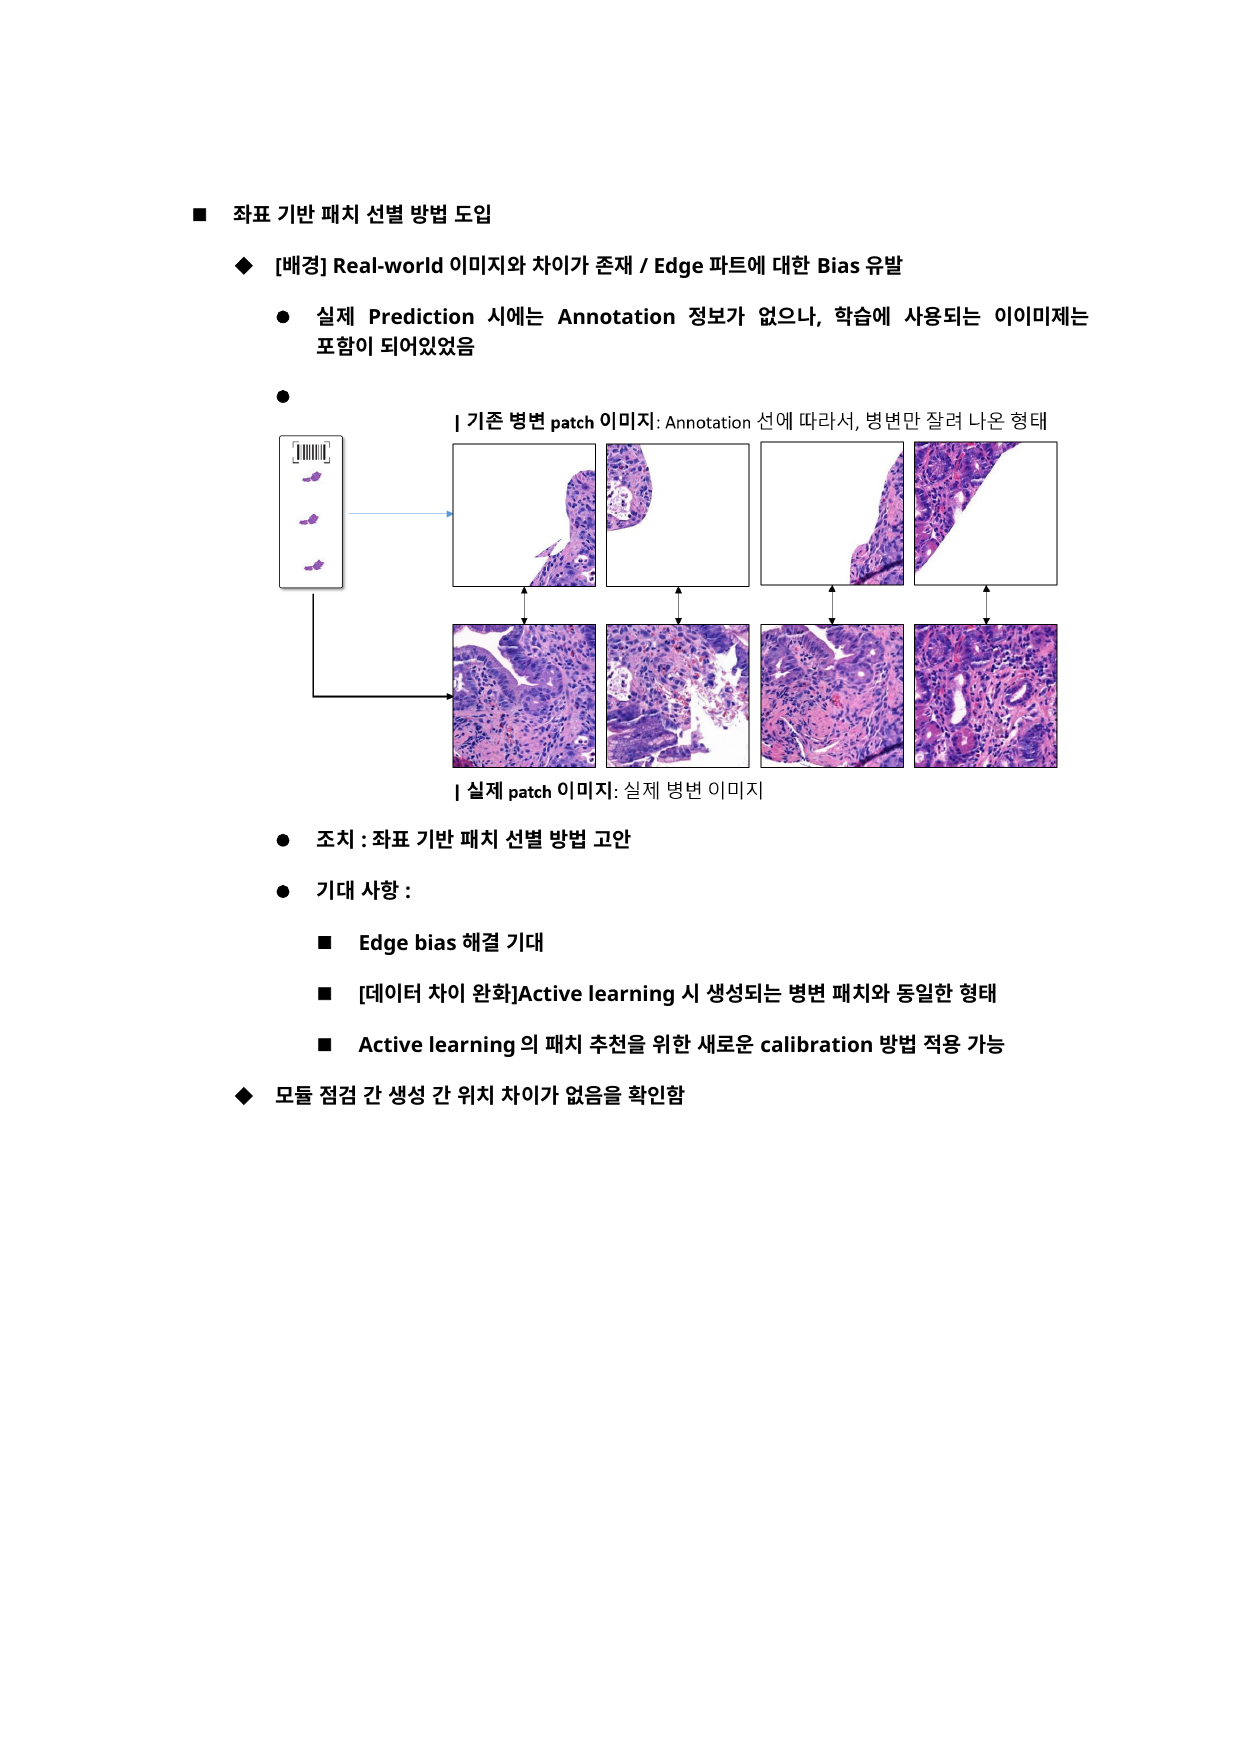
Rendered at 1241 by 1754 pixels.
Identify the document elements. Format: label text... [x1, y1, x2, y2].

list [배경] Real-world 이미지와 차이가 존재 / Edge 파트에 대한 Bias 유발 [233, 249, 1090, 279]
list 좌표 기반 패치 선별 방법 도입 [192, 198, 1090, 228]
list Active learning의 패치 추천을 위한 새로운 calibration 방법 적용 가능 [317, 1028, 1090, 1058]
list 모듈 점검 간 생성 간 위치 차이가 없음을 확인함 [233, 1079, 1090, 1109]
list 기대 사항 : [275, 875, 1090, 905]
picture [275, 410, 1060, 803]
list [데이터 차이 완화]Active learning 시 생성되는 병변 패치와 동일한 형태 [317, 977, 1090, 1007]
list 조치 : 좌표 기반 패치 선별 방법 고안 [275, 823, 1090, 854]
list Edge bias 해결 기대 [317, 926, 1090, 956]
list 실제 Prediction 시에는 Annotation 정보가 없으나, 학습에 사용되는 이이미제는 포함이 되어있었음 [275, 300, 1090, 361]
